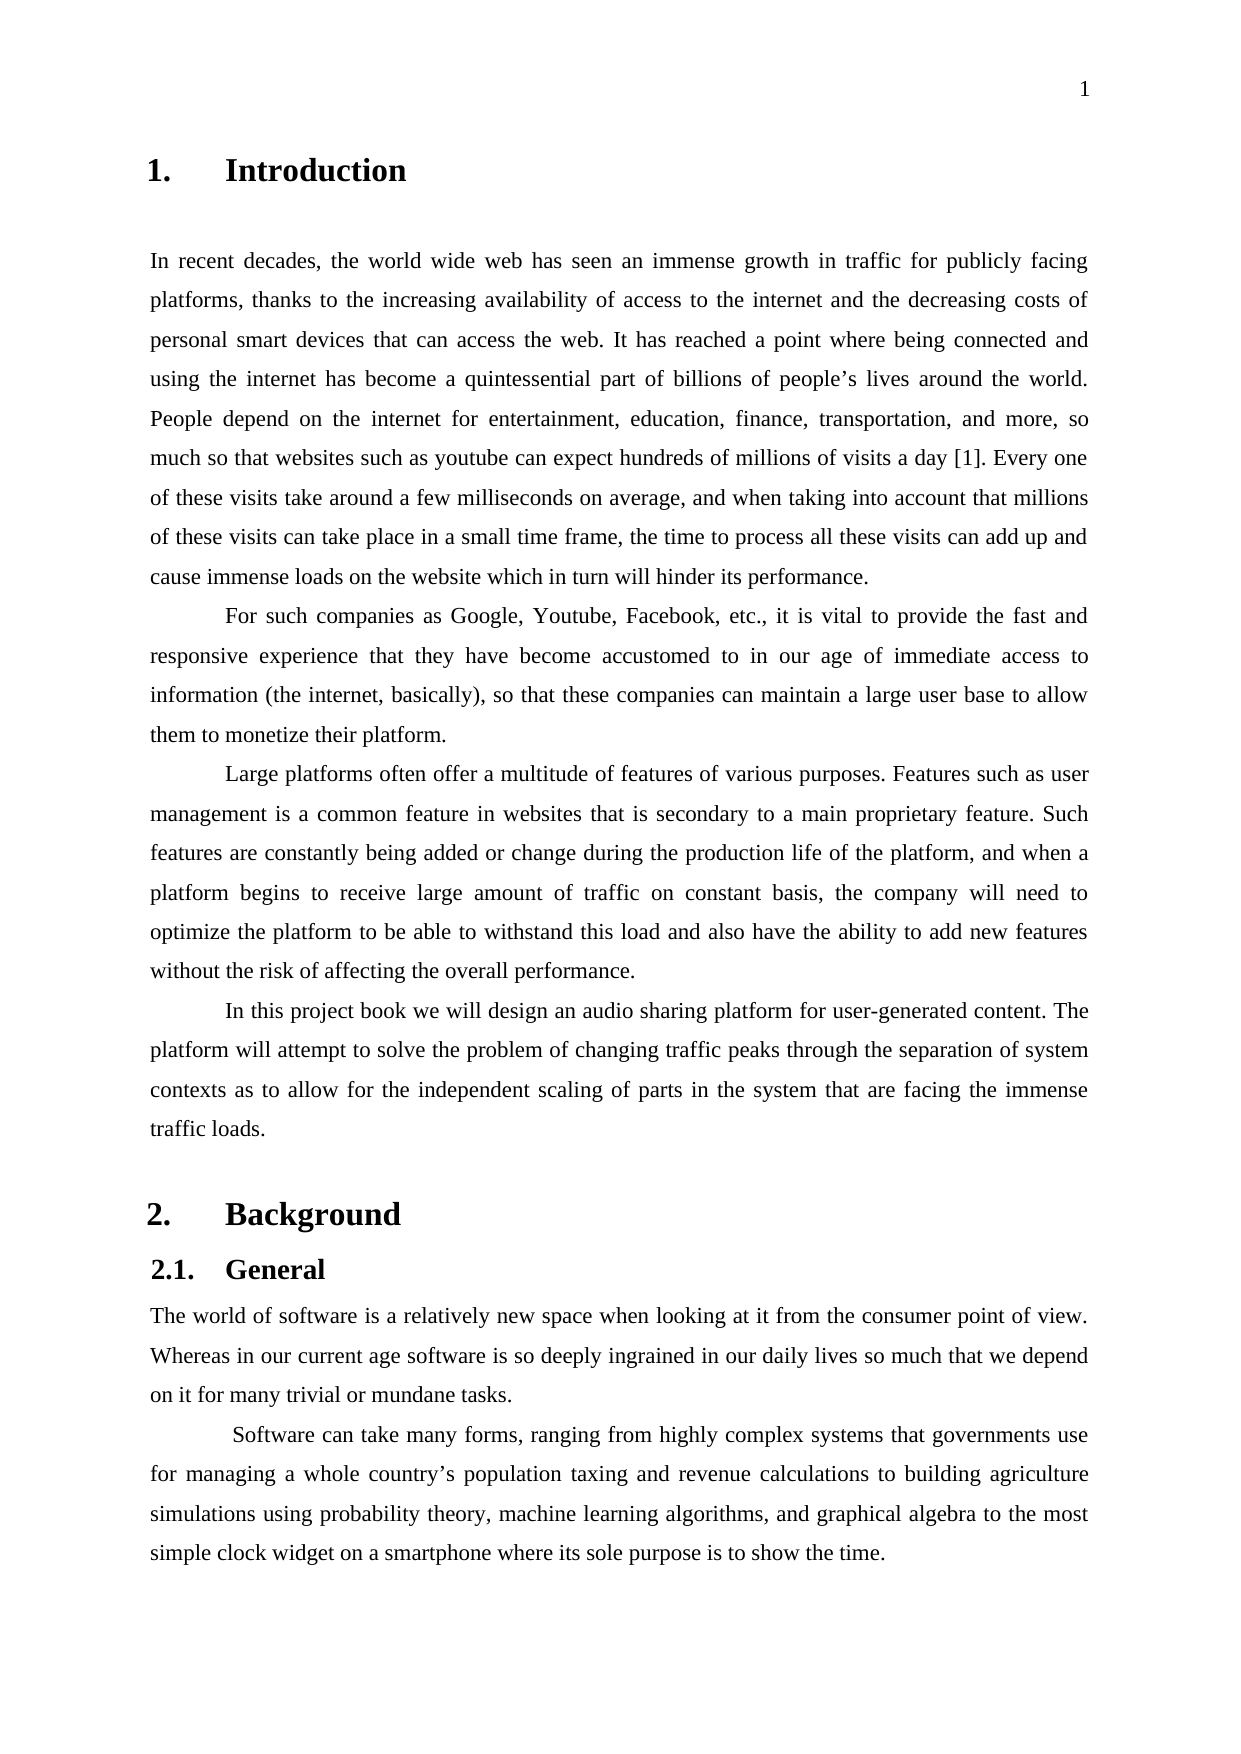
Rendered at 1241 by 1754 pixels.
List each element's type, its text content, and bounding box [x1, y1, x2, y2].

subtitle General [187, 1252, 1090, 1286]
text For such companies as Google, Youtube, Facebook, etc., it is vital to provide the fast and responsive experience that they have become accustomed to in our age of immediate access to information (the internet, basically), so that these companies can maintain a large user base to allow them to monetize their platform. [150, 602, 1090, 747]
subtitle Background [146, 1194, 1090, 1233]
text In this project book we will design an audio sharing platform for user-generated content. The platform will attempt to solve the problem of changing traffic peaks through the separation of system contexts as to allow for the independent scaling of parts in the system that are facing the immense traffic loads. [150, 997, 1090, 1142]
subtitle Introduction [146, 150, 1090, 188]
text The world of software is a relatively new space when looking at it from the consumer point of view. Whereas in our current age software is so deeply ingrained in our daily lives so much that we depend on it for many trivial or mundane tasks. [150, 1302, 1090, 1408]
text In recent decades, the world wide web has seen an immense growth in traffic for publicly facing platforms, thanks to the increasing availability of access to the internet and the decreasing costs of personal smart devices that can access the web. It has reached a point where being connected and using the internet has become a quintessential part of billions of people’s lives around the world. People depend on the internet for entertainment, education, finance, transportation, and more, so much so that websites such as youtube can expect hundreds of millions of visits a day [1]. Every one of these visits take around a few milliseconds on average, and when taking into account that millions of these visits can take place in a small time frame, the time to process all these visits can add up and cause immense loads on the website which in turn will hinder its performance. [150, 247, 1090, 589]
text Large platforms often offer a multitude of features of various purposes. Features such as user management is a common feature in websites that is secondary to a main proprietary feature. Such features are constantly being added or change during the production life of the platform, and when a platform begins to receive large amount of traffic on constant basis, the company will need to optimize the platform to be able to withstand this load and also have the ability to add new features without the risk of affecting the overall performance. [150, 760, 1090, 984]
text Software can take many forms, ranging from highly complex systems that governments use for managing a whole country’s population taxing and revenue calculations to building agriculture simulations using probability theory, machine learning algorithms, and graphical algebra to the most simple clock widget on a smartphone where its sole purpose is to show the time. [150, 1421, 1090, 1566]
